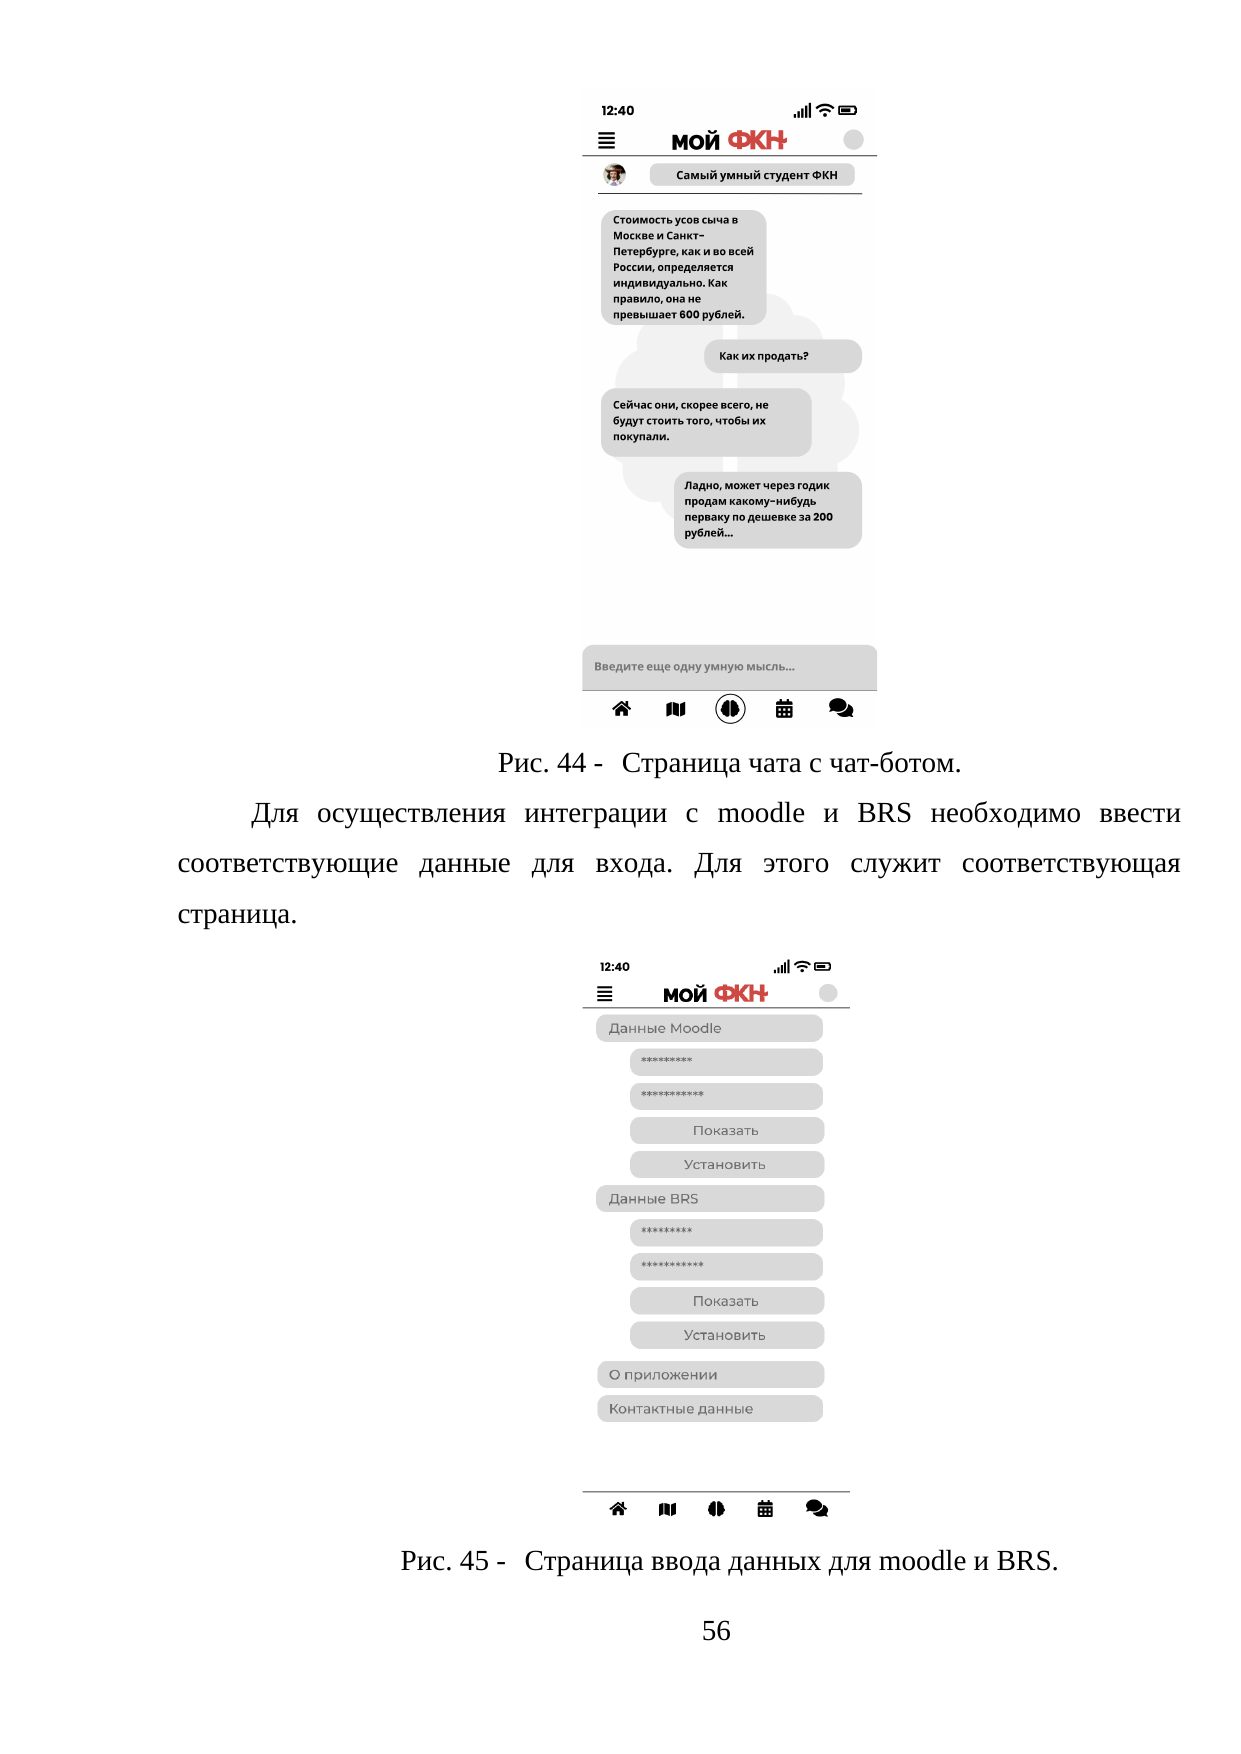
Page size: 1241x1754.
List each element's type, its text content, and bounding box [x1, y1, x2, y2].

text Для осуществления интеграции с moodle и BRS необходимо ввести соответствующие данные для входа. Для этого служит соответствующая страница. [177, 795, 1181, 929]
picture [582, 88, 878, 729]
list Страница чата с чат-ботом. [177, 745, 1181, 778]
list Страница ввода данных для moodle и BRS. [177, 1543, 1181, 1576]
picture [582, 946, 850, 1527]
